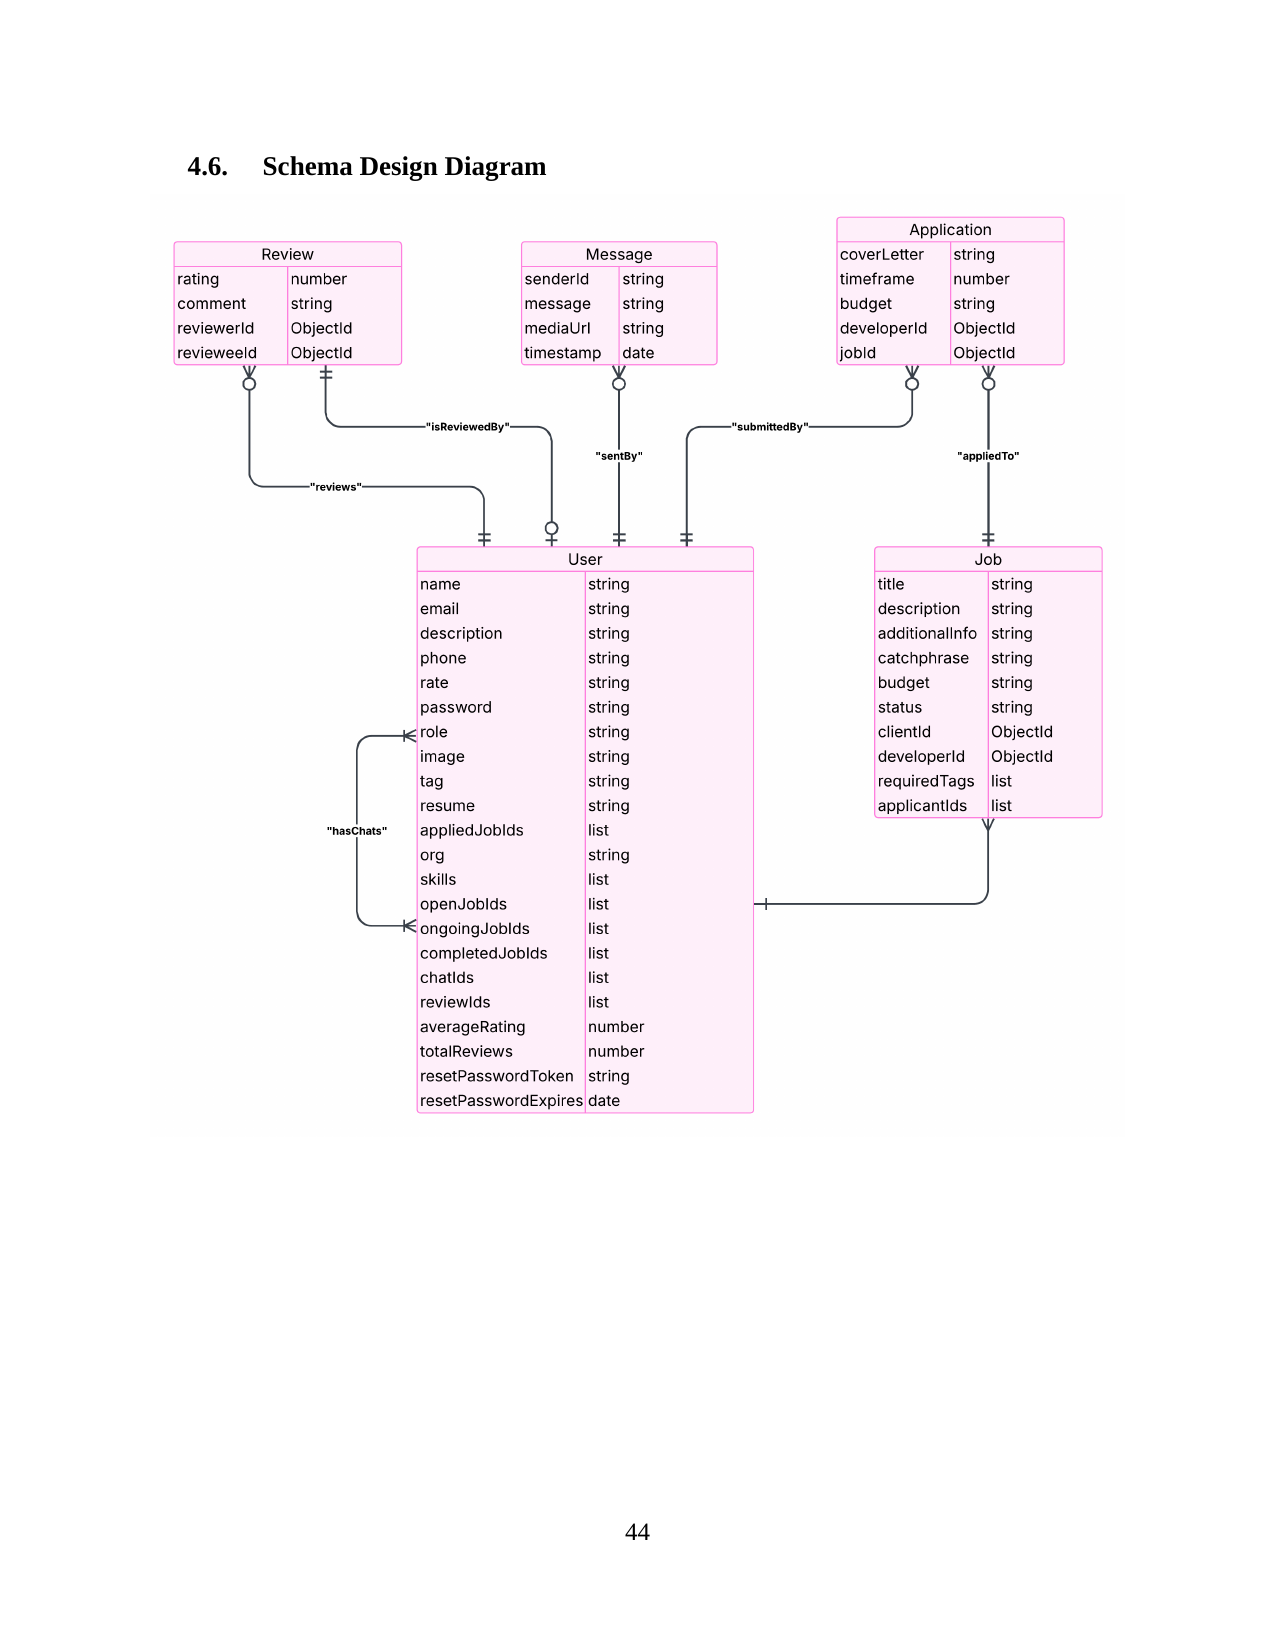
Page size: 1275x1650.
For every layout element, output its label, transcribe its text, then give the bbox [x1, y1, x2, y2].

subtitle Schema Design Diagram [187, 150, 1125, 181]
picture [150, 194, 1125, 1137]
